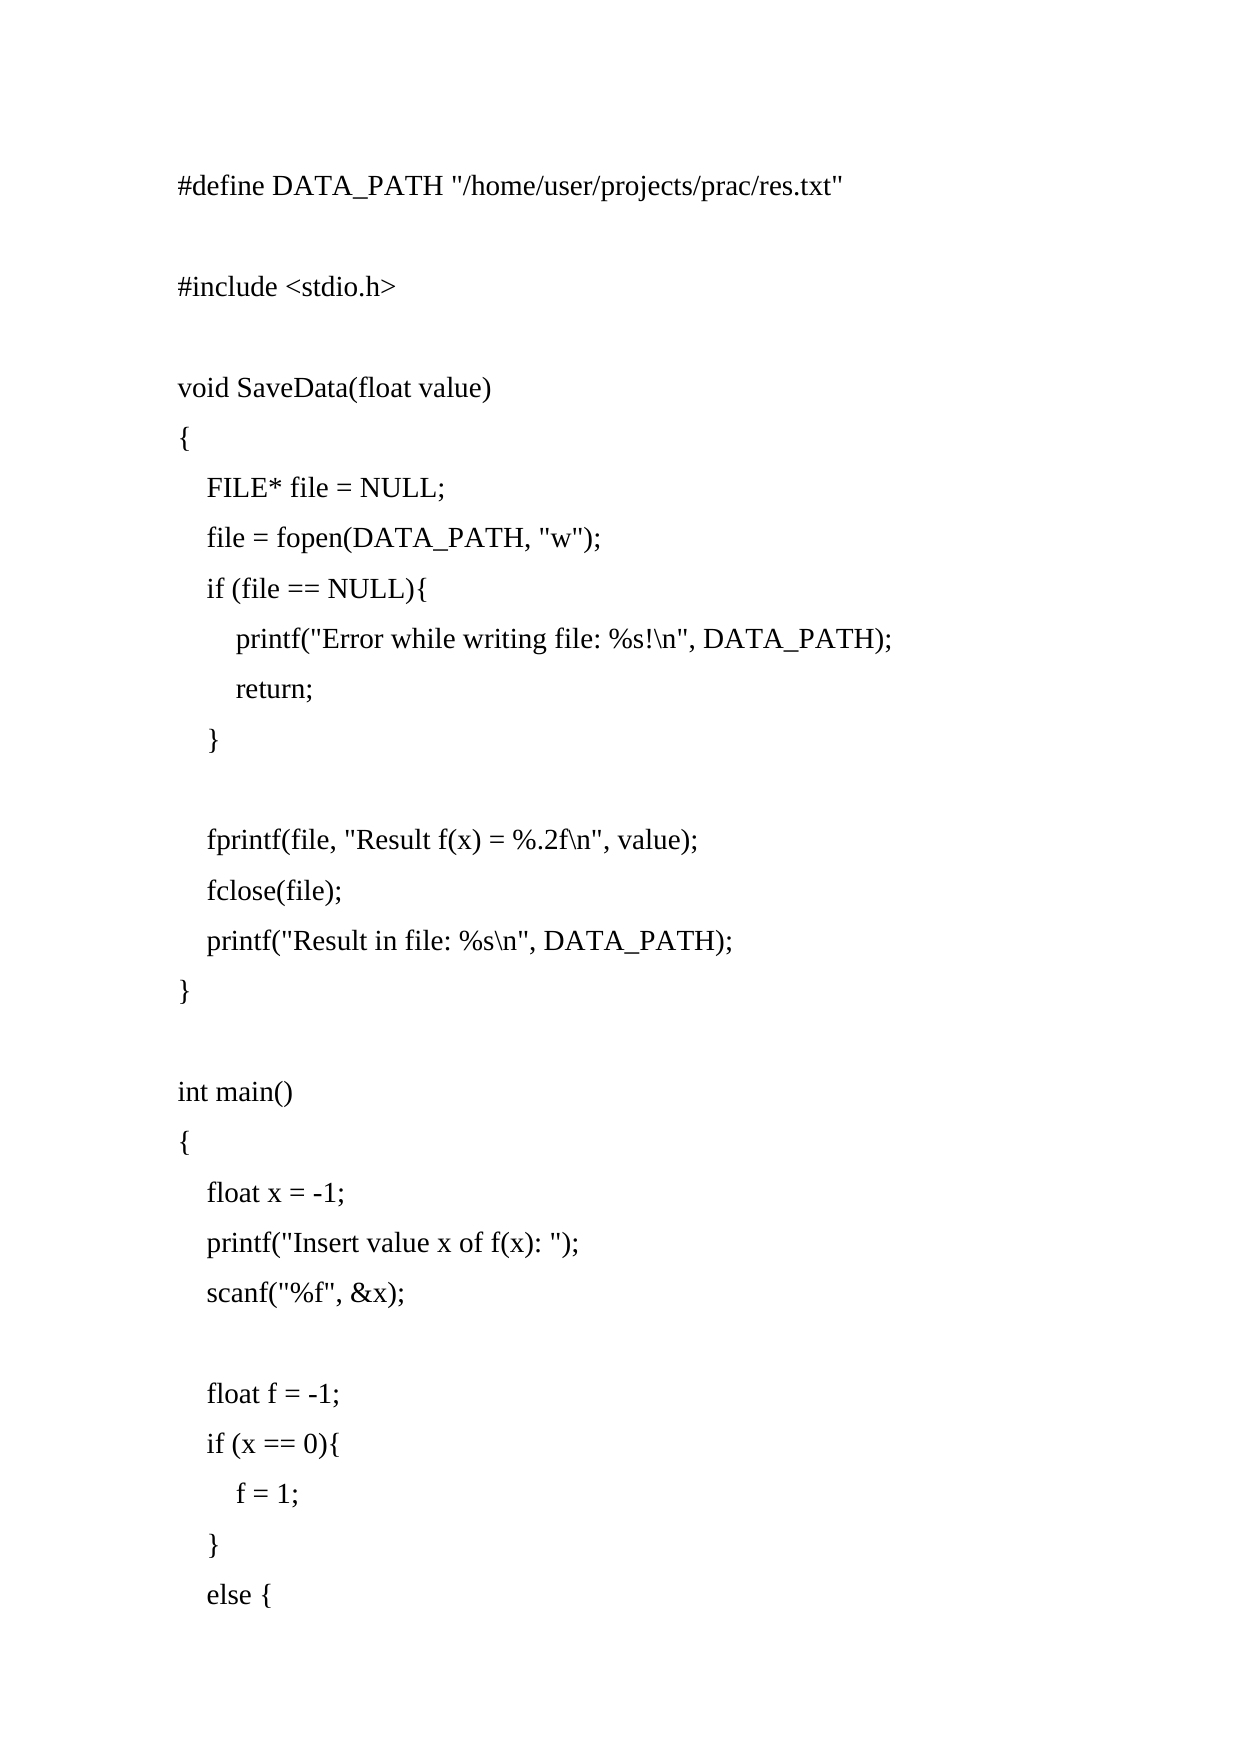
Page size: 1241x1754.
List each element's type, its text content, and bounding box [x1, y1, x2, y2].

text #define DATA_PATH "/home/user/projects/prac/res.txt" [177, 168, 1152, 202]
text { [177, 420, 1152, 453]
text fclose(file); [177, 873, 1152, 906]
text if (x == 0){ [177, 1426, 1152, 1460]
text else { [177, 1577, 1152, 1611]
text return; [177, 672, 1152, 705]
text } [177, 1527, 1152, 1560]
text scanf("%f", &x); [177, 1275, 1152, 1309]
text if (file == NULL){ [177, 571, 1152, 604]
text fprintf(file, "Result f(x) = %.2f\n", value); [177, 822, 1152, 856]
text printf("Insert value x of f(x): "); [177, 1225, 1152, 1258]
text printf("Error while writing file: %s!\n", DATA_PATH); [177, 621, 1152, 655]
text #include <stdio.h> [177, 269, 1152, 303]
text int main() [177, 1074, 1152, 1108]
text } [177, 973, 1152, 1007]
text FILE* file = NULL; [177, 470, 1152, 504]
text f = 1; [177, 1477, 1152, 1510]
text void SaveData(float value) [177, 370, 1152, 403]
text float f = -1; [177, 1376, 1152, 1409]
text file = fopen(DATA_PATH, "w"); [177, 521, 1152, 554]
text printf("Result in file: %s\n", DATA_PATH); [177, 923, 1152, 957]
text { [177, 1124, 1152, 1158]
text } [177, 722, 1152, 755]
text float x = -1; [177, 1175, 1152, 1208]
